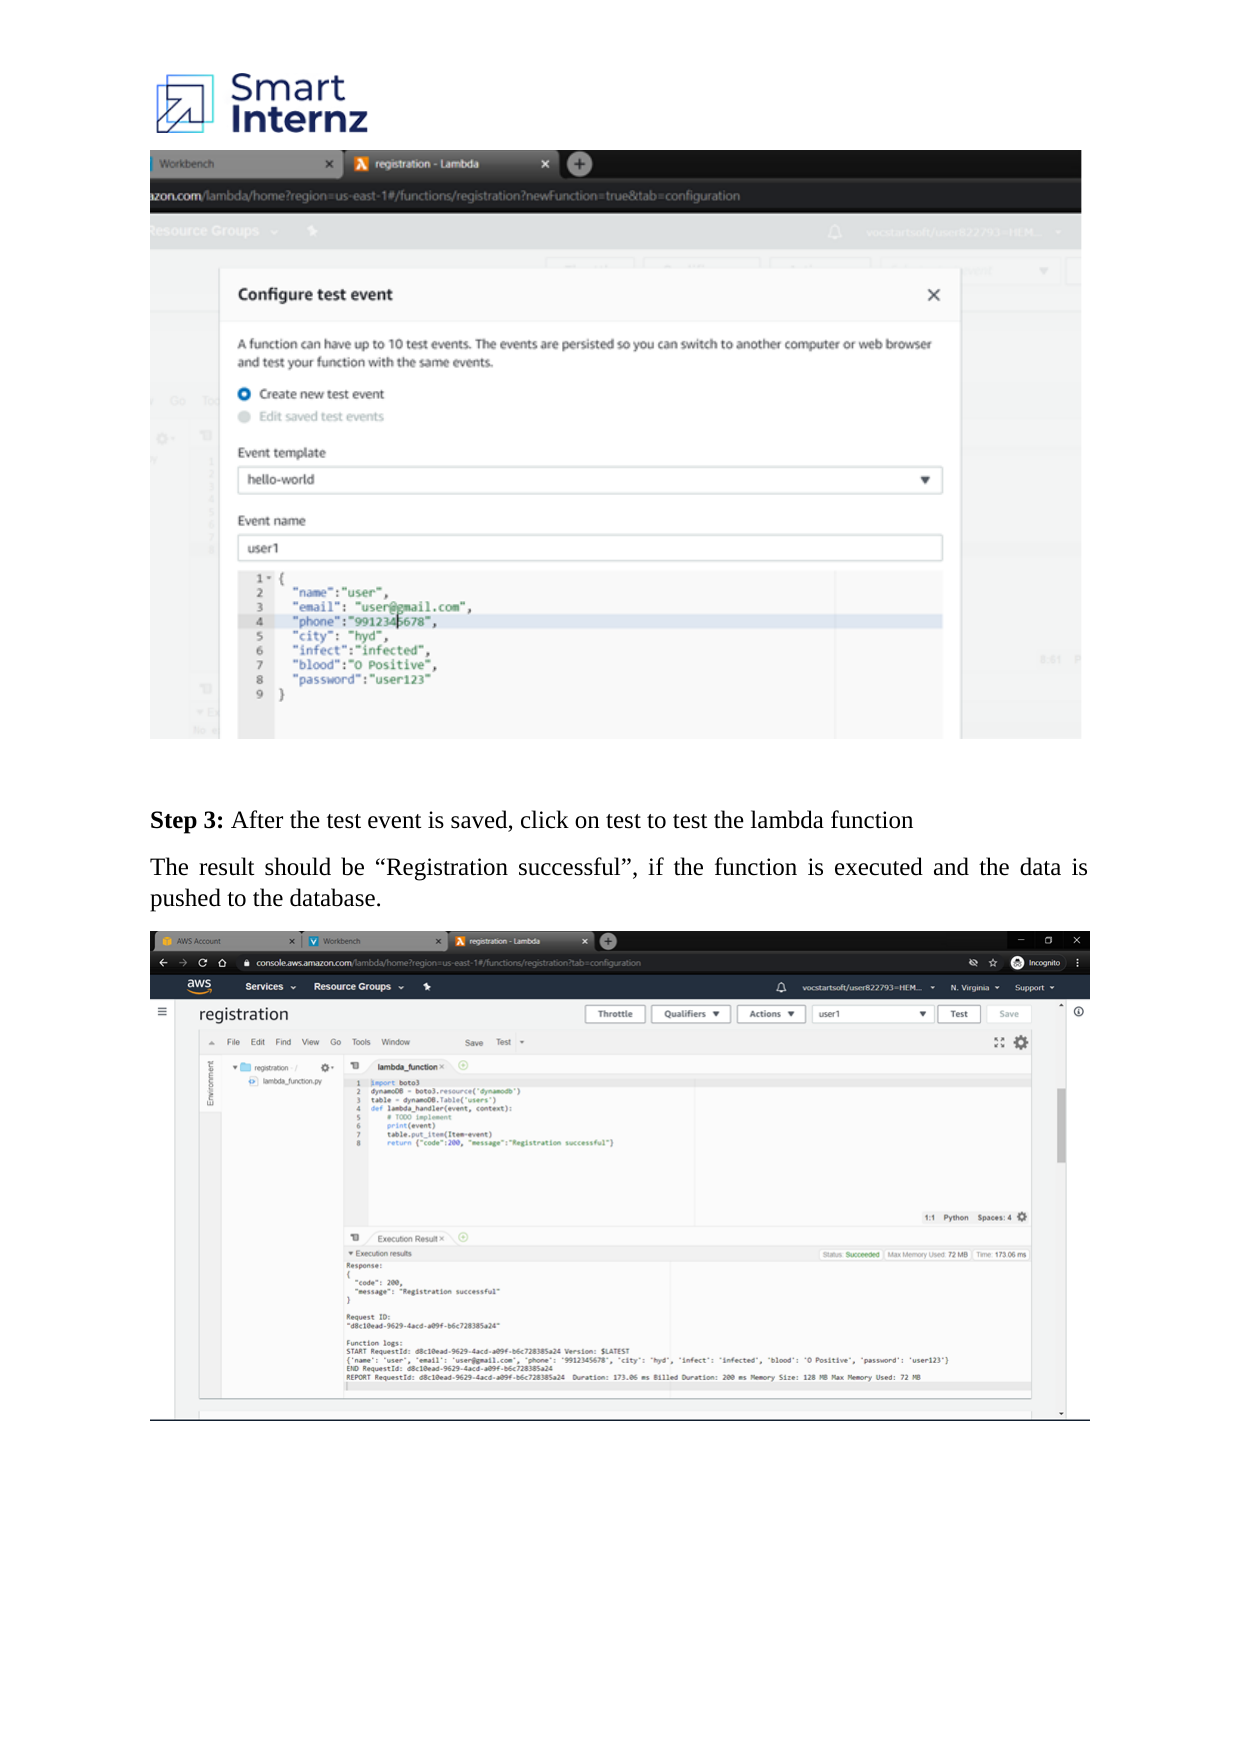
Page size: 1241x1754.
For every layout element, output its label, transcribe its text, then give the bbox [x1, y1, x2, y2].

text Step 3: After the test event is saved, click on test to test the lambda function [150, 805, 1090, 833]
text The result should be “Registration successful”, if the function is executed and the data is pushed to the database. [150, 852, 1090, 912]
picture [150, 931, 1090, 1421]
picture [150, 73, 374, 133]
picture [150, 150, 1082, 739]
